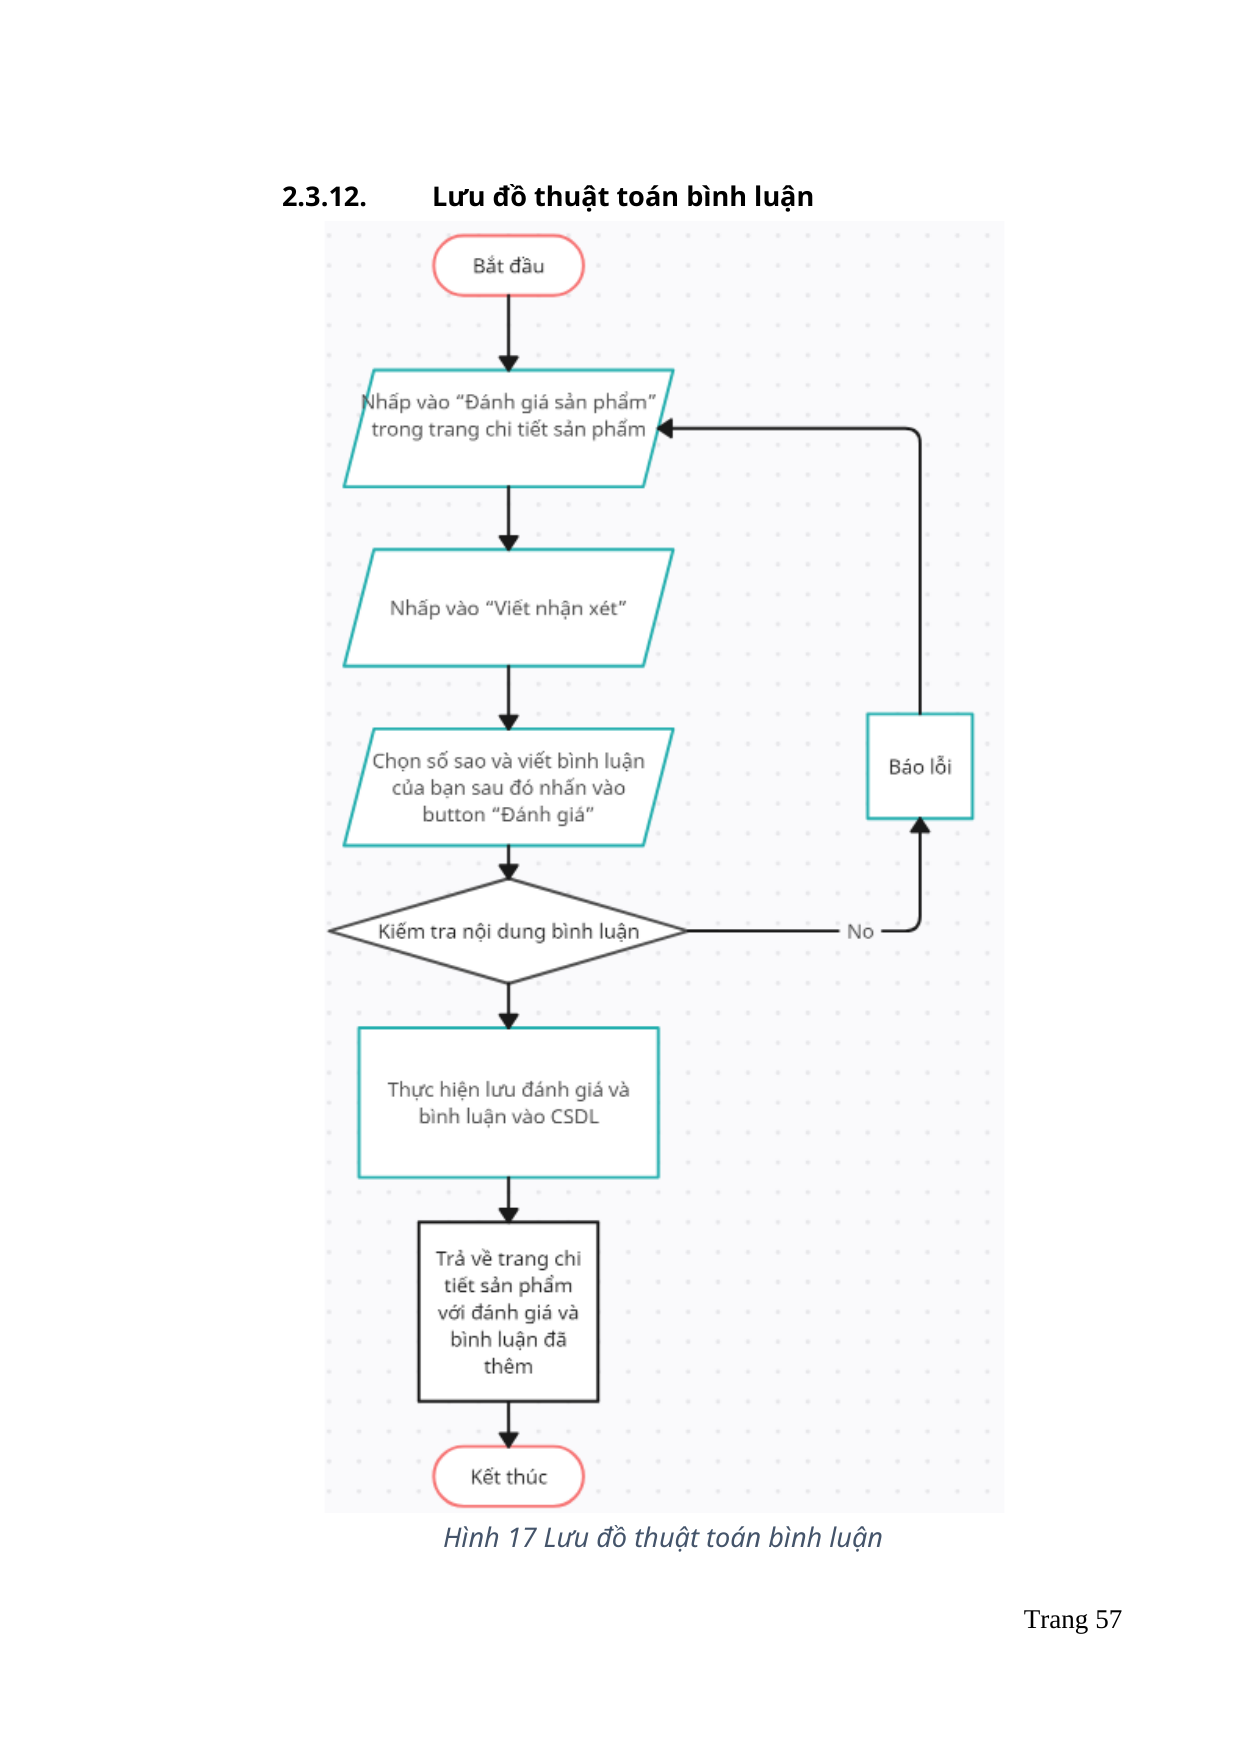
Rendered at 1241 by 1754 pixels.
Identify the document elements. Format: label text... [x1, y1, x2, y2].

text Hình 17 Lưu đồ thuật toán bình luận [207, 1518, 1122, 1555]
picture [324, 221, 1005, 1513]
subtitle Lưu đồ thuật toán bình luận [282, 177, 1122, 214]
